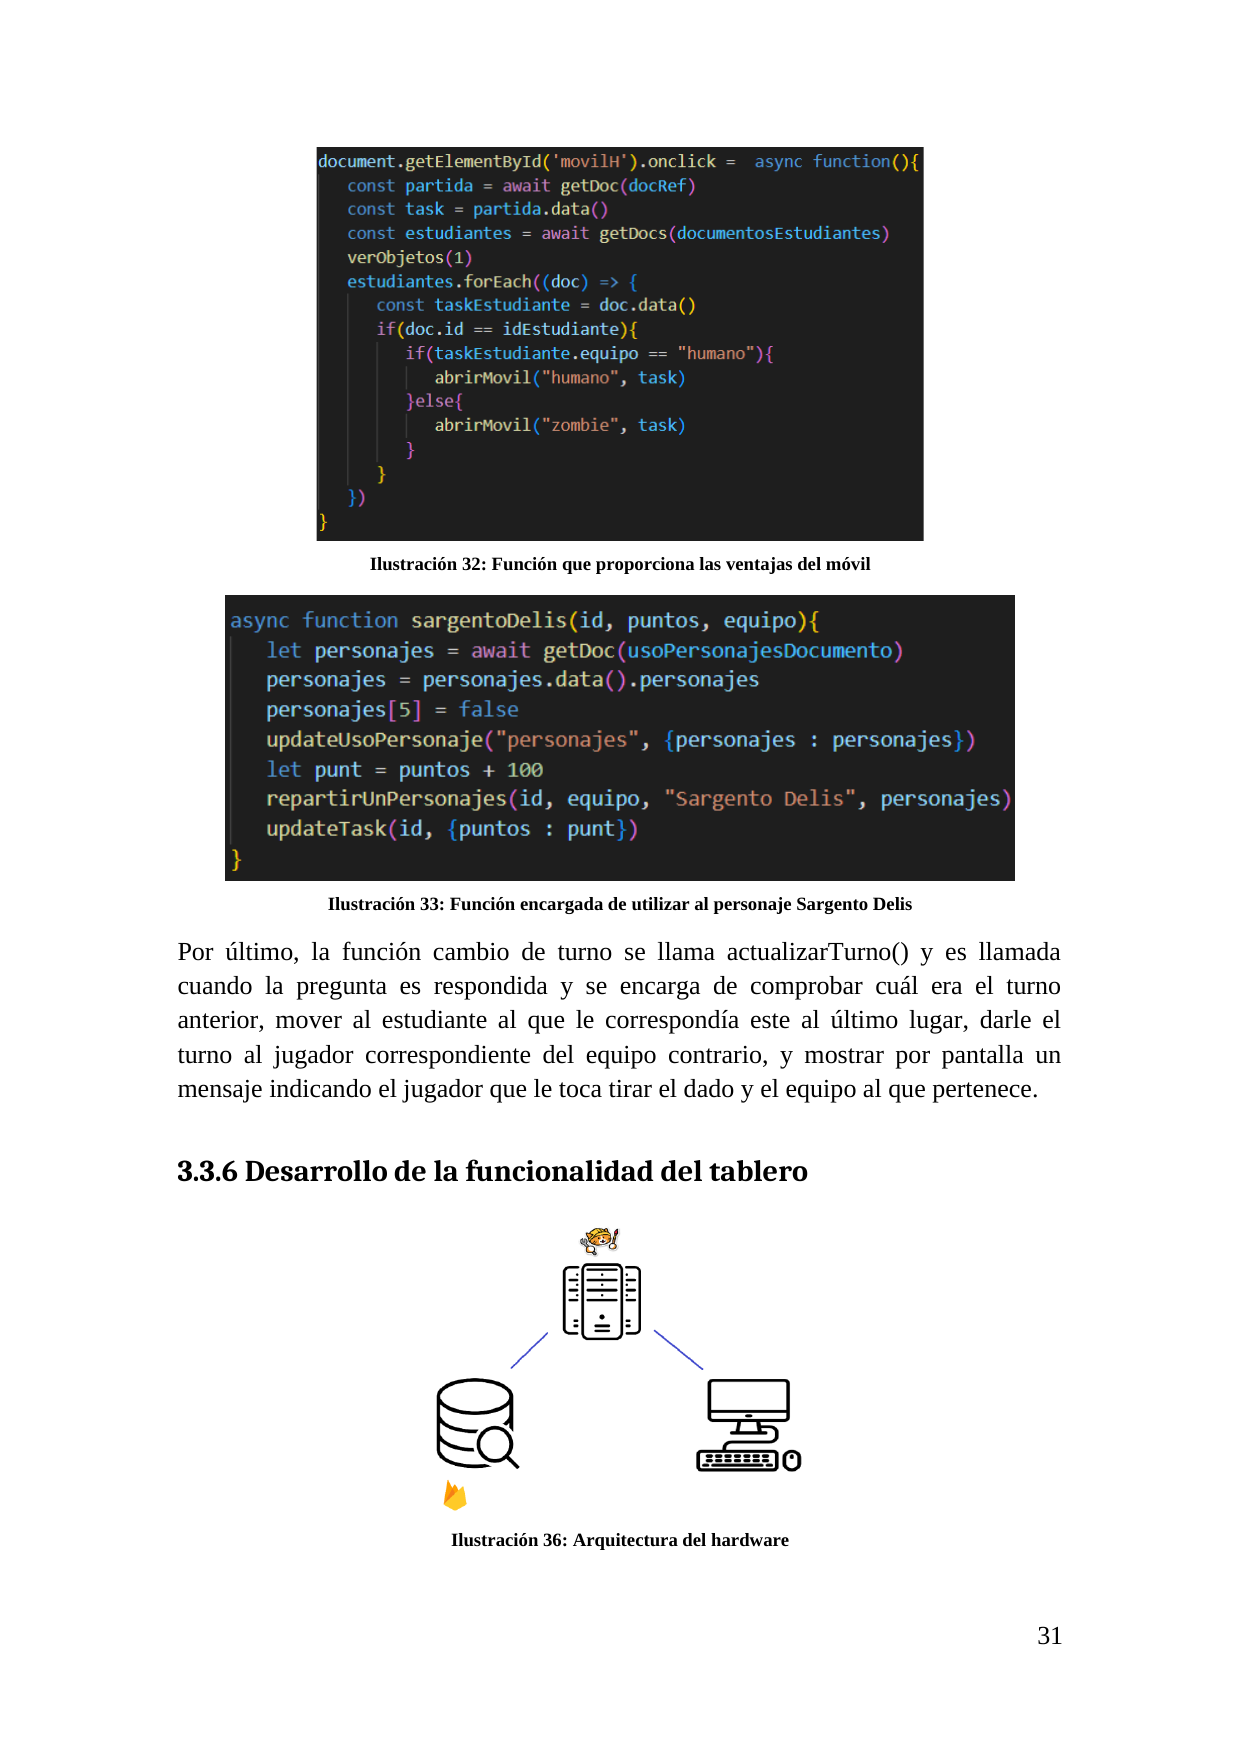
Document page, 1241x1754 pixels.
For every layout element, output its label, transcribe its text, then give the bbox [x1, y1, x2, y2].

picture [225, 595, 1015, 881]
picture [414, 1218, 826, 1517]
text Por último, la función cambio de turno se llama actualizarTurno() y es llamada cuando la pregunta es respondida y se encarga de comprobar cuál era el turno anterior, mover al estudiante al que le correspondía este al último lugar, darle el turno al jugador correspondiente del equipo contrario, y mostrar por pantalla un mensaje indicando el jugador que le toca tirar el dado y el equipo al que pertenece. [177, 936, 1063, 1103]
subtitle 3.3.6 Desarrollo de la funcionalidad del tablero [177, 1154, 1063, 1188]
text Ilustración 32: Función que proporciona las ventajas del móvil [177, 553, 1063, 574]
text Ilustración 33: Función encargada de utilizar al personaje Sargento Delis [177, 893, 1063, 915]
picture [316, 147, 924, 541]
text Ilustración 36: Arquitectura del hardware [177, 1529, 1063, 1551]
